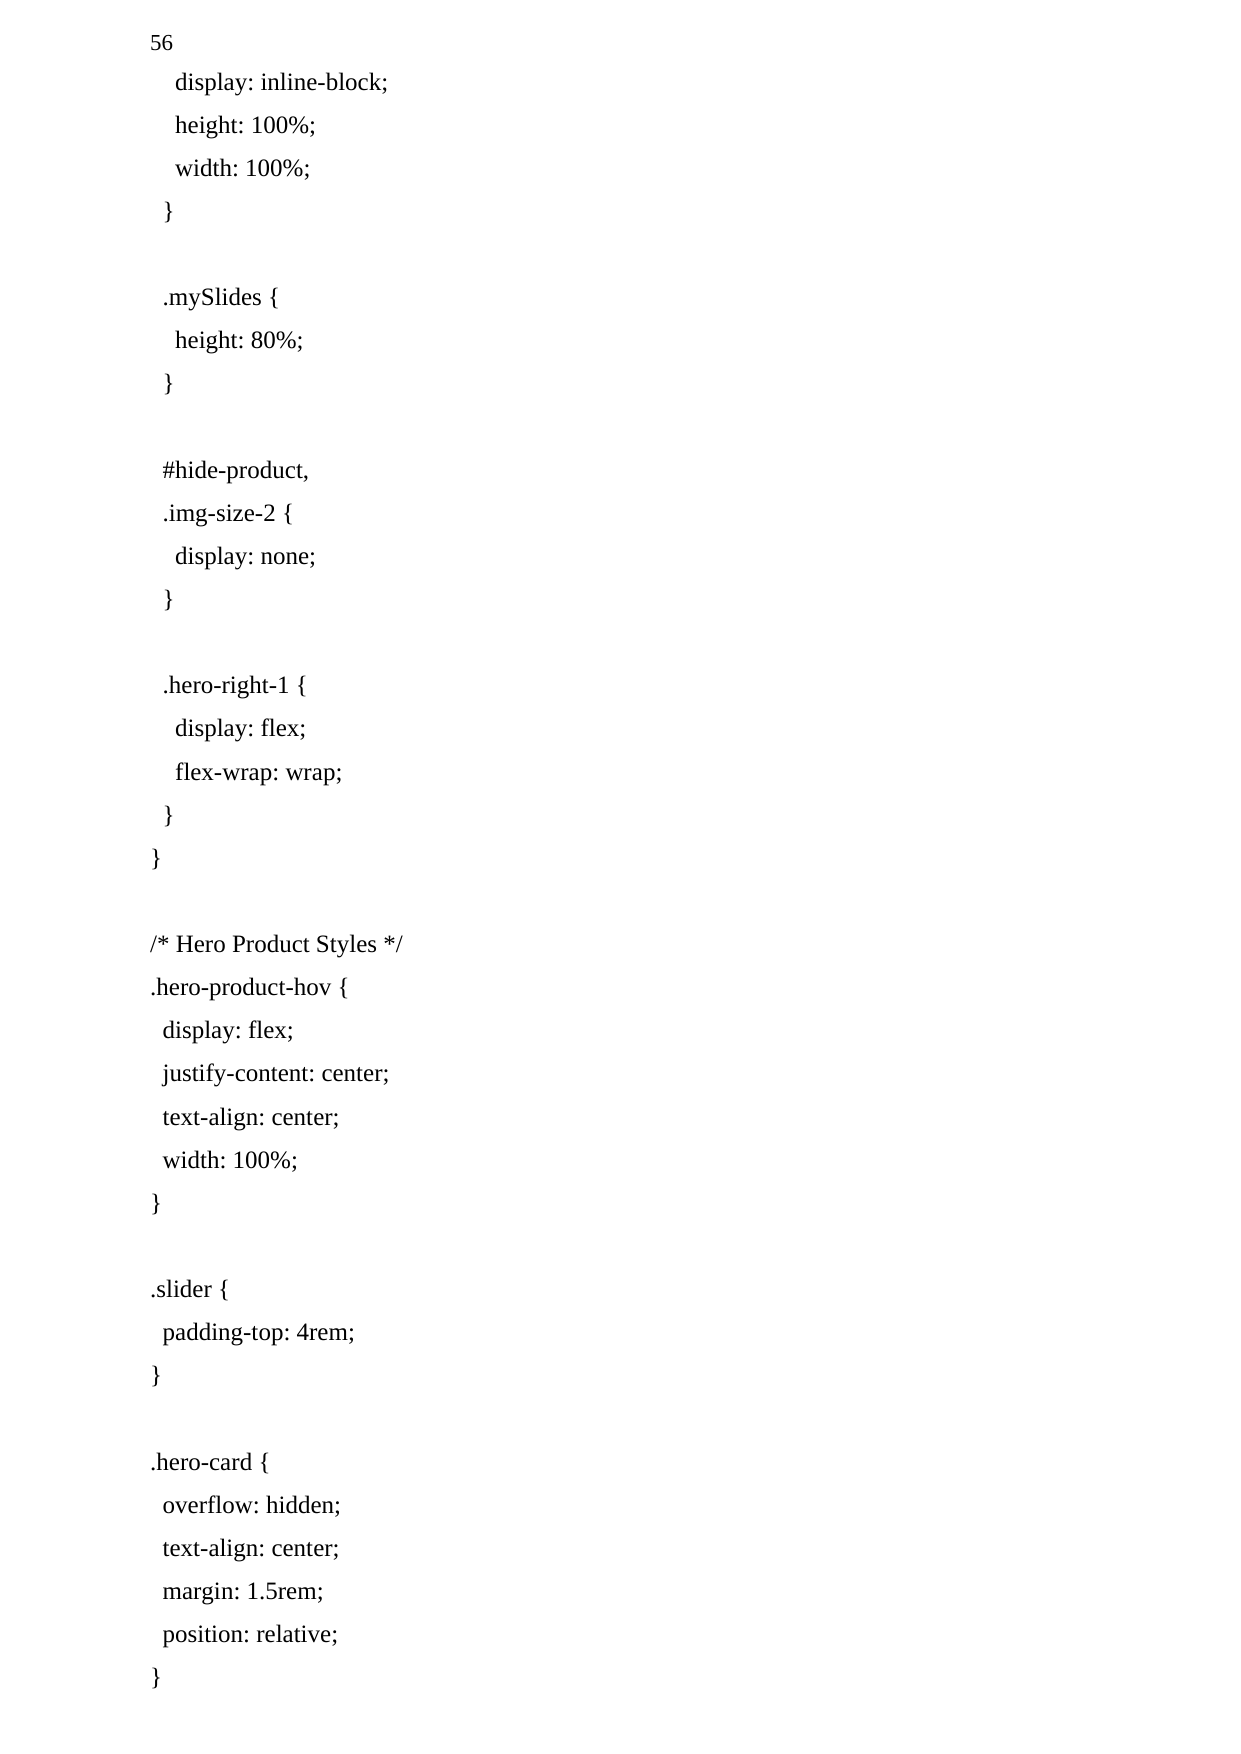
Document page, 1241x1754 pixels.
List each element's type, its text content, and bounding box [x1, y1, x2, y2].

text text-align: center; [150, 1533, 1151, 1562]
text .hero-card { [150, 1447, 1151, 1475]
text } [150, 1188, 1151, 1217]
text .img-size-2 { [150, 498, 1151, 527]
text flex-wrap: wrap; [150, 757, 1151, 785]
text width: 100%; [150, 1145, 1151, 1173]
text height: 100%; [150, 110, 1151, 138]
text .hero-right-1 { [150, 670, 1151, 699]
text } [150, 800, 1151, 828]
text .hero-product-hov { [150, 972, 1151, 1001]
text } [150, 196, 1151, 225]
text } [150, 584, 1151, 613]
text display: flex; [150, 713, 1151, 742]
text } [150, 1662, 1151, 1691]
text overflow: hidden; [150, 1490, 1151, 1518]
text display: inline-block; [150, 67, 1151, 95]
text /* Hero Product Styles */ [150, 929, 1151, 958]
text justify-content: center; [150, 1058, 1151, 1087]
text width: 100%; [150, 153, 1151, 182]
text padding-top: 4rem; [150, 1317, 1151, 1346]
text position: relative; [150, 1619, 1151, 1648]
text display: none; [150, 541, 1151, 570]
text #hide-product, [150, 455, 1151, 483]
text margin: 1.5rem; [150, 1576, 1151, 1605]
text } [150, 843, 1151, 872]
text .mySlides { [150, 282, 1151, 311]
text .slider { [150, 1274, 1151, 1303]
text height: 80%; [150, 325, 1151, 354]
text } [150, 1360, 1151, 1389]
text display: flex; [150, 1015, 1151, 1044]
text text-align: center; [150, 1102, 1151, 1130]
text } [150, 368, 1151, 397]
